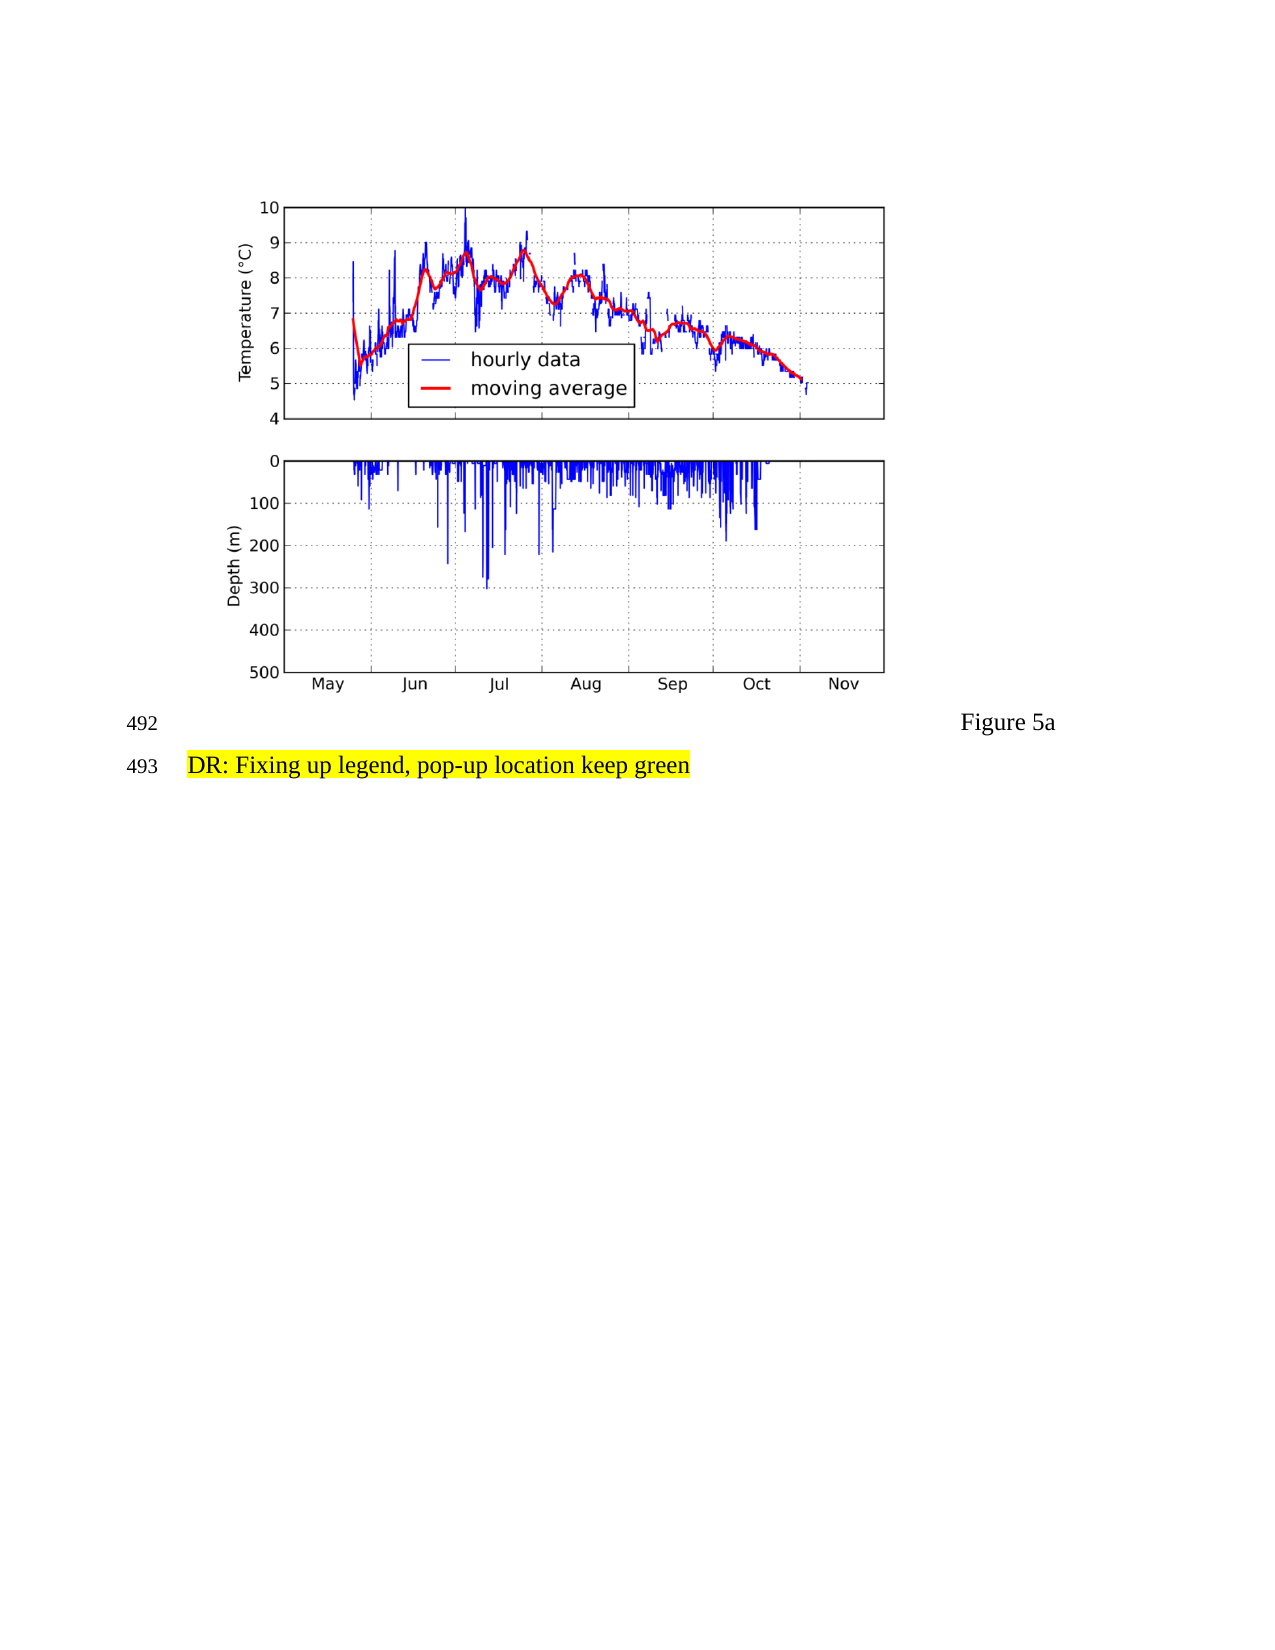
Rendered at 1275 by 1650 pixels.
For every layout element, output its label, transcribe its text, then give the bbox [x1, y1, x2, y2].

picture [187, 150, 961, 730]
